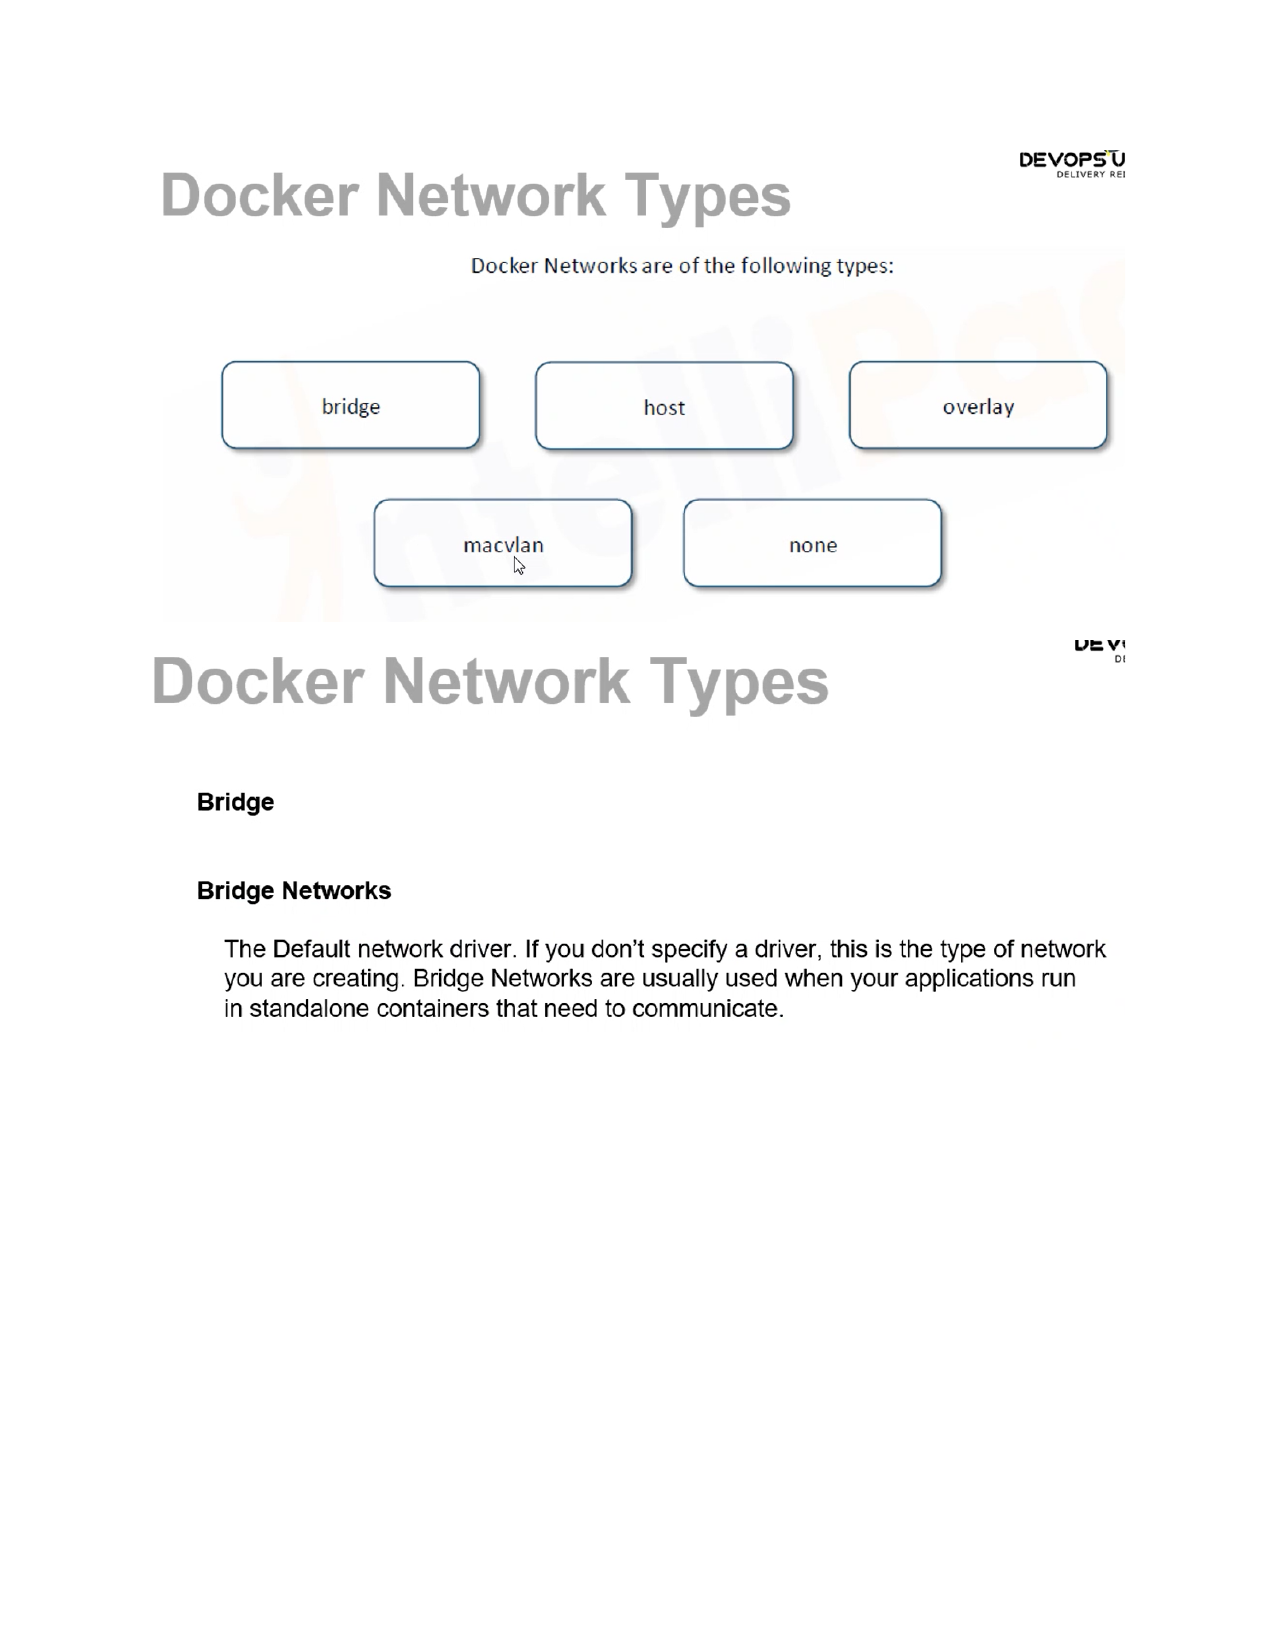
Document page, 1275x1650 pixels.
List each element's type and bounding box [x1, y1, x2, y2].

picture [150, 640, 1125, 1050]
picture [150, 150, 1125, 622]
